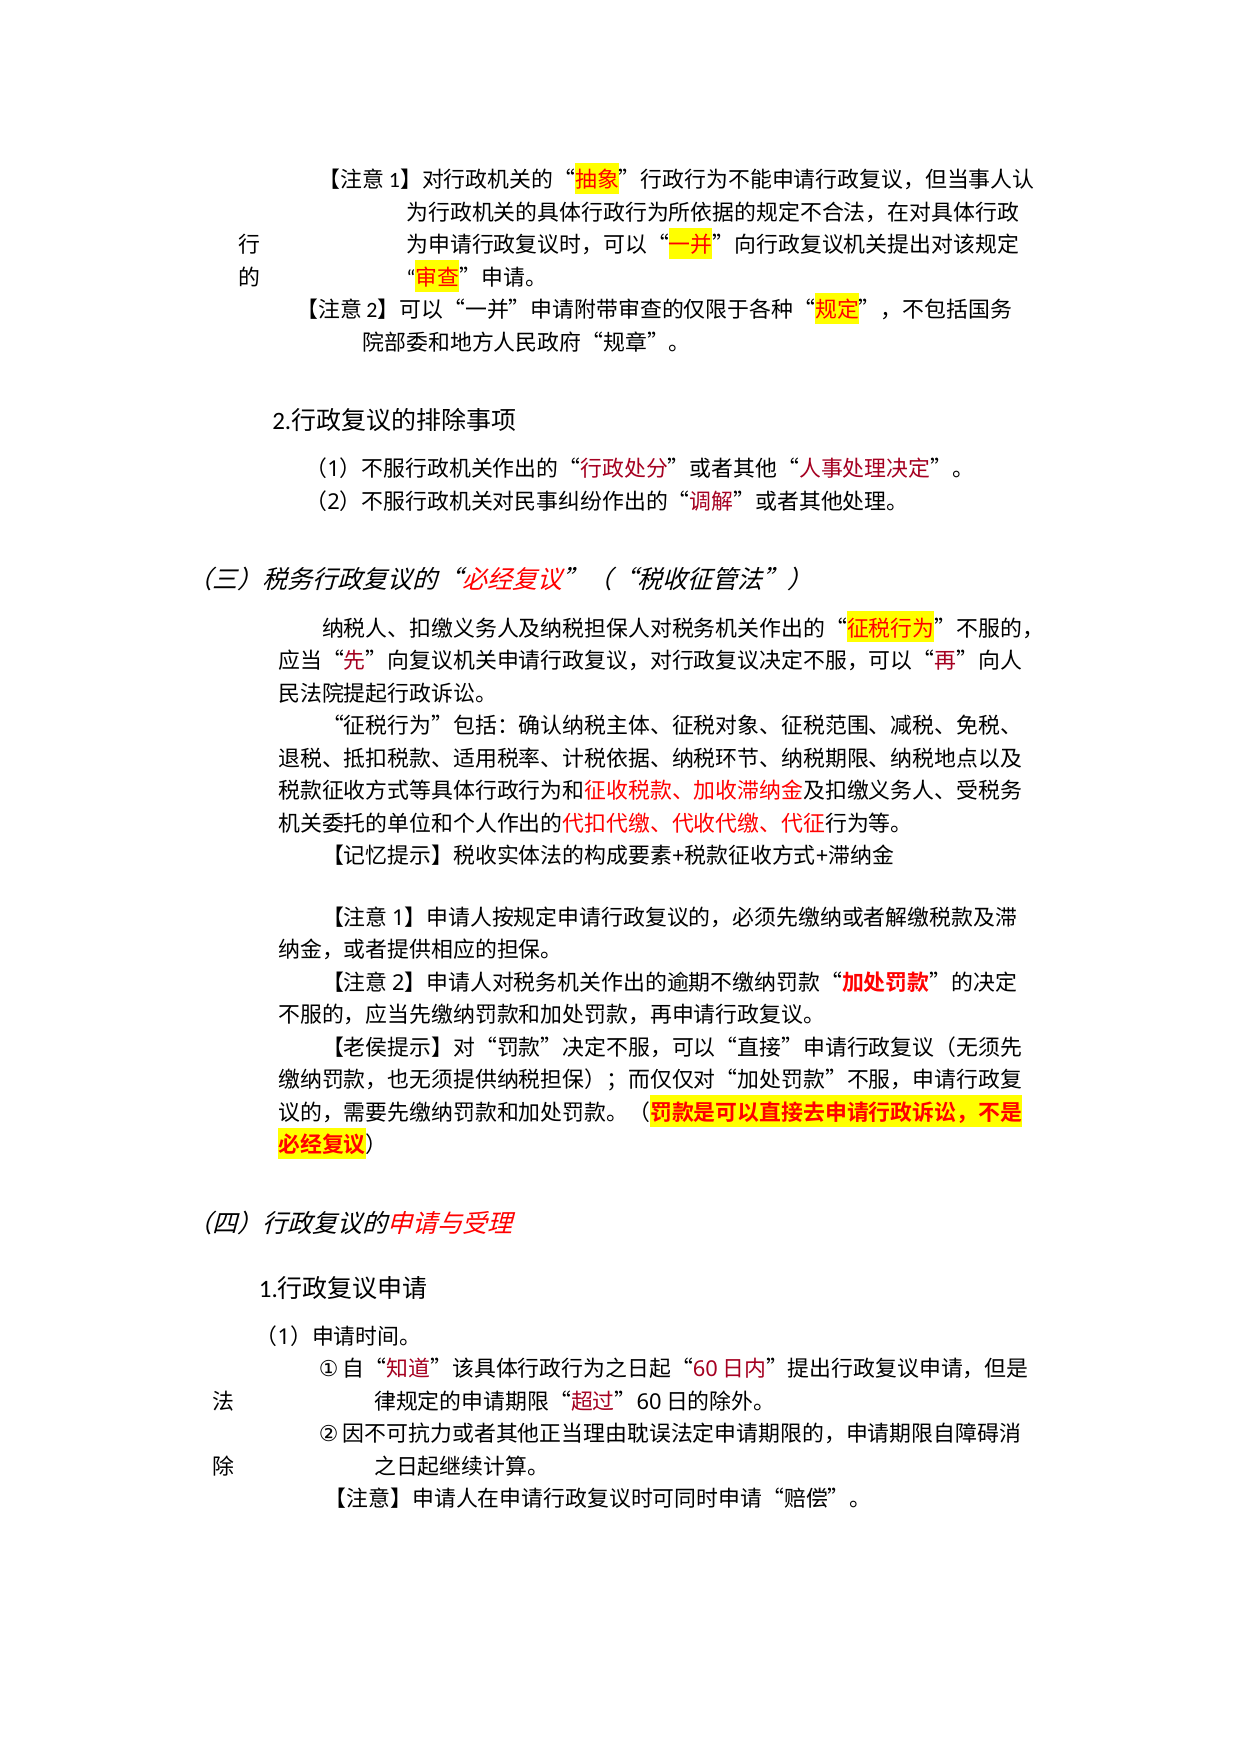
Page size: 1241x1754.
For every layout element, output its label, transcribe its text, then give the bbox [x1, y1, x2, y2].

text 【注意1】申请人按规定申请行政复议的，必须先缴纳或者解缴税款及滞纳金，或者提供相应的担保。 【注意2】申请人对税务机关作出的逾期不缴纳罚款“加处罚款”的决定不服的，应当先缴纳罚款和加处罚款，再申请行政复议。 【老侯提示】对“罚款”决定不服，可以“直接”申请行政复议（无须先缴纳罚款，也无须提供纳税担保）；而仅仅对“加处罚款”不服，申请行政复议的，需要先缴纳罚款和加处罚款。（罚款是可以直接去申请行政诉讼，不是必经复议） [278, 899, 1037, 1159]
text 2.行政复议的排除事项 （1）不服行政机关作出的“行政处分”或者其他“人事处理决定”。 （2）不服行政机关对民事纠纷作出的“调解”或者其他处理。 [250, 386, 1037, 516]
text （四）行政复议的申请与受理 1.行政复议申请 （1）申请时间。 ①自“知道”该具体行政行为之日起“60日内”提出行政复议申请，但是法 律规定的申请期限“超过”60日的除外。 ②因不可抗力或者其他正当理由耽误法定申请期限的，申请期限自障碍消除 之日起继续计算。 【注意】申请人在申请行政复议时可同时申请“赔偿”。 [187, 1189, 1037, 1514]
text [203, 162, 1037, 357]
text （三）税务行政复议的“必经复议”（“税收征管法”） 纳税人、扣缴义务人及纳税担保人对税务机关作出的“征税行为”不服的，应当“先”向复议机关申请行政复议，对行政复议决定不服，可以“再”向人民法院提起行政诉讼。 “征税行为”包括：确认纳税主体、征税对象、征税范围、减税、免税、退税、抵扣税款、适用税率、计税依据、纳税环节、纳税期限、纳税地点以及税款征收方式等具体行政行为和征收税款、加收滞纳金及扣缴义务人、受税务机关委托的单位和个人作出的代扣代缴、代收代缴、代征行为等。 【记忆提示】税收实体法的构成要素+税款征收方式+滞纳金 [187, 545, 1037, 870]
